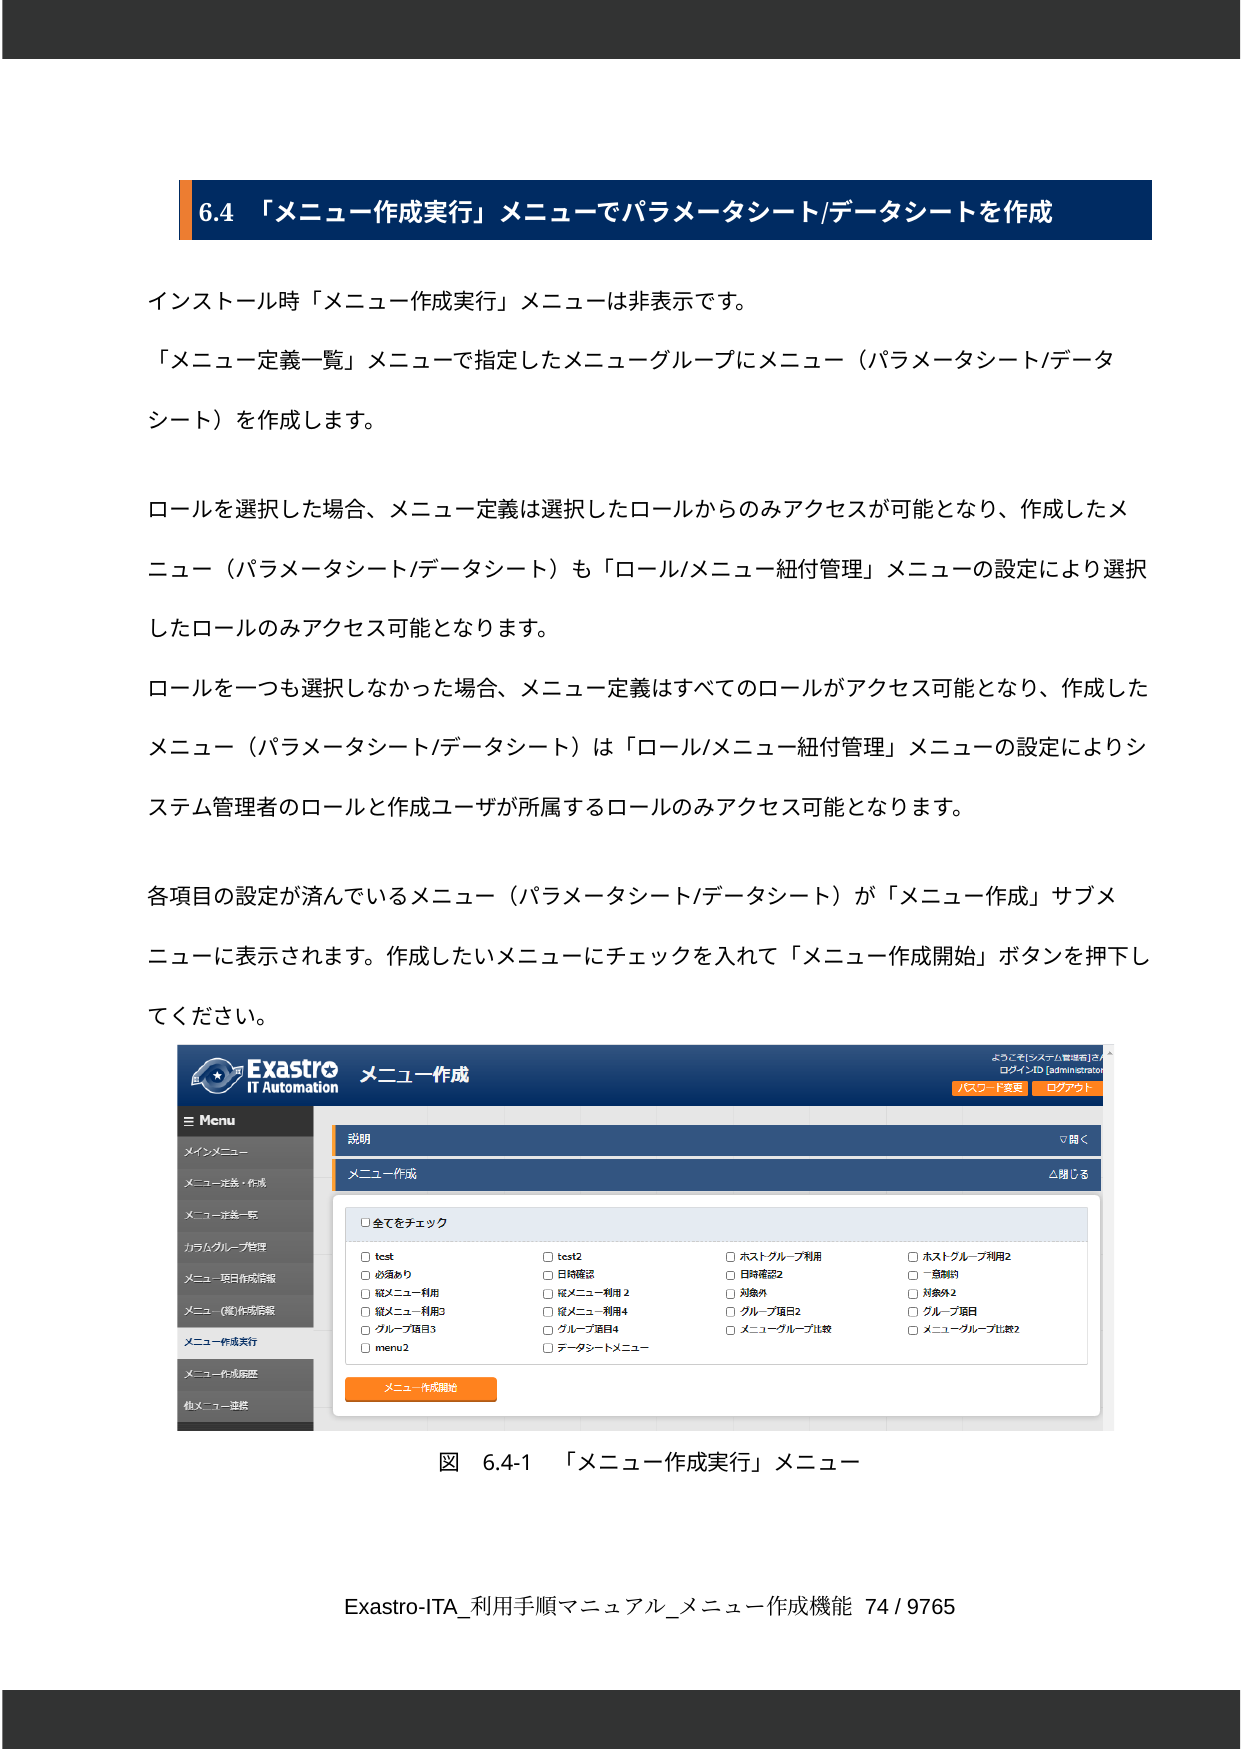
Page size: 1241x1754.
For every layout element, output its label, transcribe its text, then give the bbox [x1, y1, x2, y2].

text 「メニュー定義一覧」メニューで指定したメニューグループにメニュー（パラメータシート/データシート）を作成します。 [148, 329, 1152, 448]
text インストール時「メニュー作成実行」メニューは非表示です。 [148, 270, 1152, 329]
picture [2, 0, 1241, 59]
text ロールを一つも選択しなかった場合、メニュー定義はすべてのロールがアクセス可能となり、作成したメニュー（パラメータシート/データシート）は「ロール/メニュー紐付管理」メニューの設定によりシステム管理者のロールと作成ユーザが所属するロールのみアクセス可能となります。 [148, 657, 1152, 836]
list 図 6.4-1 「メニュー作成実行」メニュー [148, 1432, 1152, 1491]
text 各項目の設定が済んでいるメニュー（パラメータシート/データシート）が「メニュー作成」サブメニューに表示されます。作成したいメニューにチェックを入れて「メニュー作成開始」ボタンを押下してください。 [148, 866, 1152, 1044]
text ロールを選択した場合、メニュー定義は選択したロールからのみアクセスが可能となり、作成したメニュー（パラメータシート/データシート）も「ロール/メニュー紐付管理」メニューの設定により選択したロールのみアクセス可能となります。 [148, 478, 1152, 657]
picture [177, 1044, 1115, 1431]
picture [2, 1690, 1241, 1749]
subtitle 「メニュー作成実行」メニューでパラメータシート/データシートを作成 [192, 180, 1152, 240]
